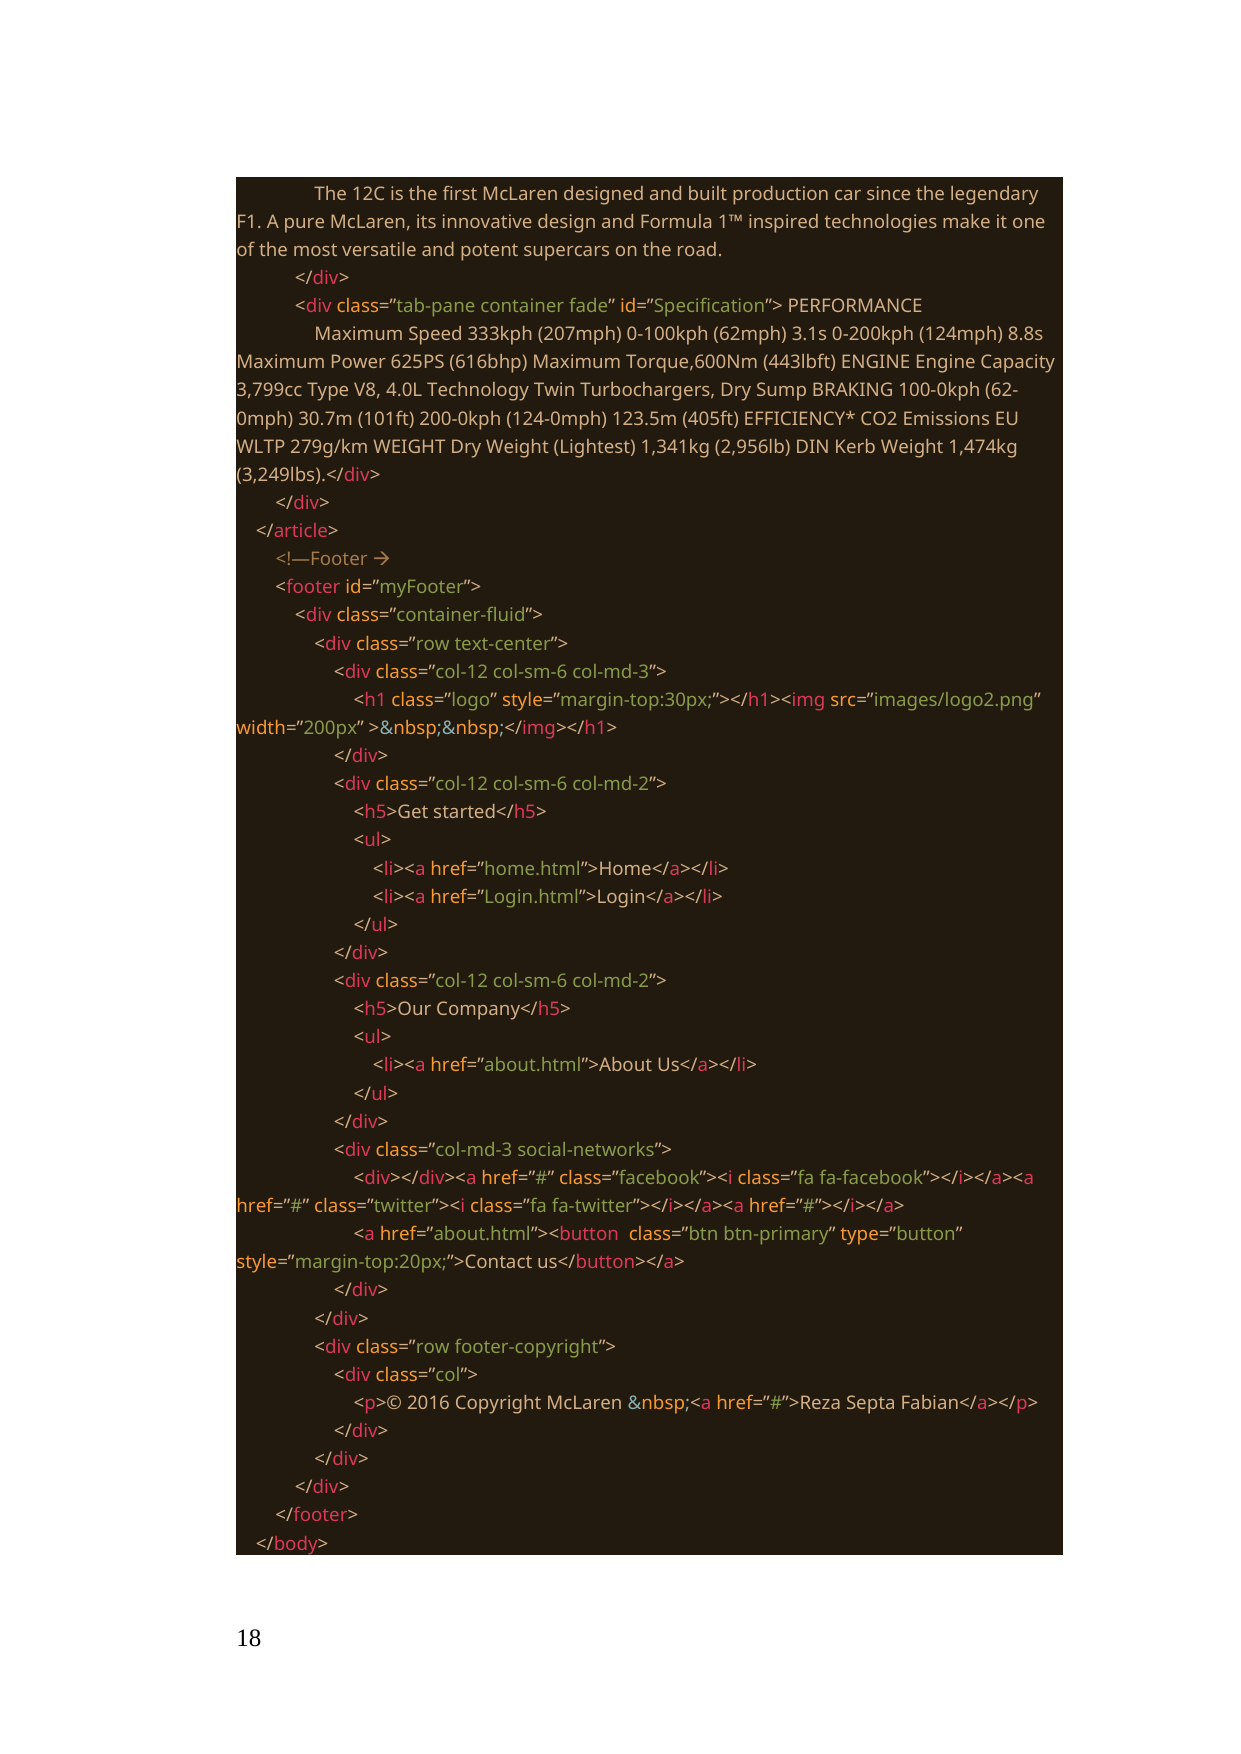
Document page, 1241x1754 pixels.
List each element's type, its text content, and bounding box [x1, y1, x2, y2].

text </div> [236, 1443, 1063, 1471]
text </div> [236, 937, 1063, 965]
text <h5>Our Company</h5> [236, 993, 1063, 1021]
text <div class=”col”> [236, 1358, 1063, 1387]
text <div class=”col-12 col-sm-6 col-md-2”> [236, 965, 1063, 993]
text <h1 class=”logo” style=”margin-top:30px;”></h1><img src=”images/logo2.png” width=”200px” >&nbsp;&nbsp;</img></h1> [236, 683, 1063, 740]
text </div> [236, 740, 1063, 768]
text <div></div><a href=”#” class=”facebook”><i class=”fa fa-facebook”></i></a><a href=”#” class=”twitter”><i class=”fa fa-twitter”></i></a><a href=”#”></i></a> [236, 1162, 1063, 1218]
text </div> [236, 262, 1063, 290]
text </div> [236, 1415, 1063, 1443]
text <p>© 2016 Copyright McLaren &nbsp;<a href=”#”>Reza Septa Fabian</a></p> [236, 1387, 1063, 1415]
text </footer> [236, 1499, 1063, 1527]
text <div class=”col-12 col-sm-6 col-md-2”> [236, 768, 1063, 796]
text </div> [236, 1274, 1063, 1302]
text </ul> [236, 908, 1063, 937]
text </div> [236, 487, 1063, 515]
text <li><a href=”Login.html”>Login</a></li> [236, 880, 1063, 908]
text <div class=”row footer-copyright”> [236, 1330, 1063, 1358]
text <div class=”col-md-3 social-networks”> [236, 1133, 1063, 1162]
text <footer id=”myFooter”> [236, 571, 1063, 599]
text <ul> [236, 824, 1063, 852]
text <div class=”tab-pane container fade” id=”Specification”> PERFORMANCE [236, 290, 1063, 318]
text <div class=”row text-center”> [236, 627, 1063, 655]
text <ul> [236, 1021, 1063, 1049]
text <div class=”col-12 col-sm-6 col-md-3”> [236, 655, 1063, 683]
text </div> [236, 1471, 1063, 1499]
text </ul> [236, 1077, 1063, 1105]
text <a href=”about.html”><button class=”btn btn-primary” type=”button” style=”margin-top:20px;”>Contact us</button></a> [236, 1218, 1063, 1274]
text <!—Footer [236, 543, 1063, 571]
text The 12C is the first McLaren designed and built production car since the legendary F1. A pure McLaren, its innovative design and Formula 1™ inspired technologies make it one of the most versatile and potent supercars on the road. [236, 177, 1063, 262]
text </div> [236, 1302, 1063, 1330]
text </div> [236, 1105, 1063, 1133]
text </body> [236, 1527, 1063, 1555]
text <li><a href=”about.html”>About Us</a></li> [236, 1049, 1063, 1077]
text <h5>Get started</h5> [236, 796, 1063, 824]
text <div class=”container-fluid”> [236, 599, 1063, 627]
text <li><a href=”home.html”>Home</a></li> [236, 852, 1063, 880]
text Maximum Speed 333kph (207mph) 0-100kph (62mph) 3.1s 0-200kph (124mph) 8.8s Maximum Power 625PS (616bhp) Maximum Torque,600Nm (443lbft) ENGINE Engine Capacity 3,799cc Type V8, 4.0L Technology Twin Turbochargers, Dry Sump BRAKING 100-0kph (62-0mph) 30.7m (101ft) 200-0kph (124-0mph) 123.5m (405ft) EFFICIENCY* CO2 Emissions EU WLTP 279g/km WEIGHT Dry Weight (Lightest) 1,341kg (2,956lb) DIN Kerb Weight 1,474kg (3,249lbs).</div> [236, 318, 1063, 487]
text </article> [236, 515, 1063, 543]
